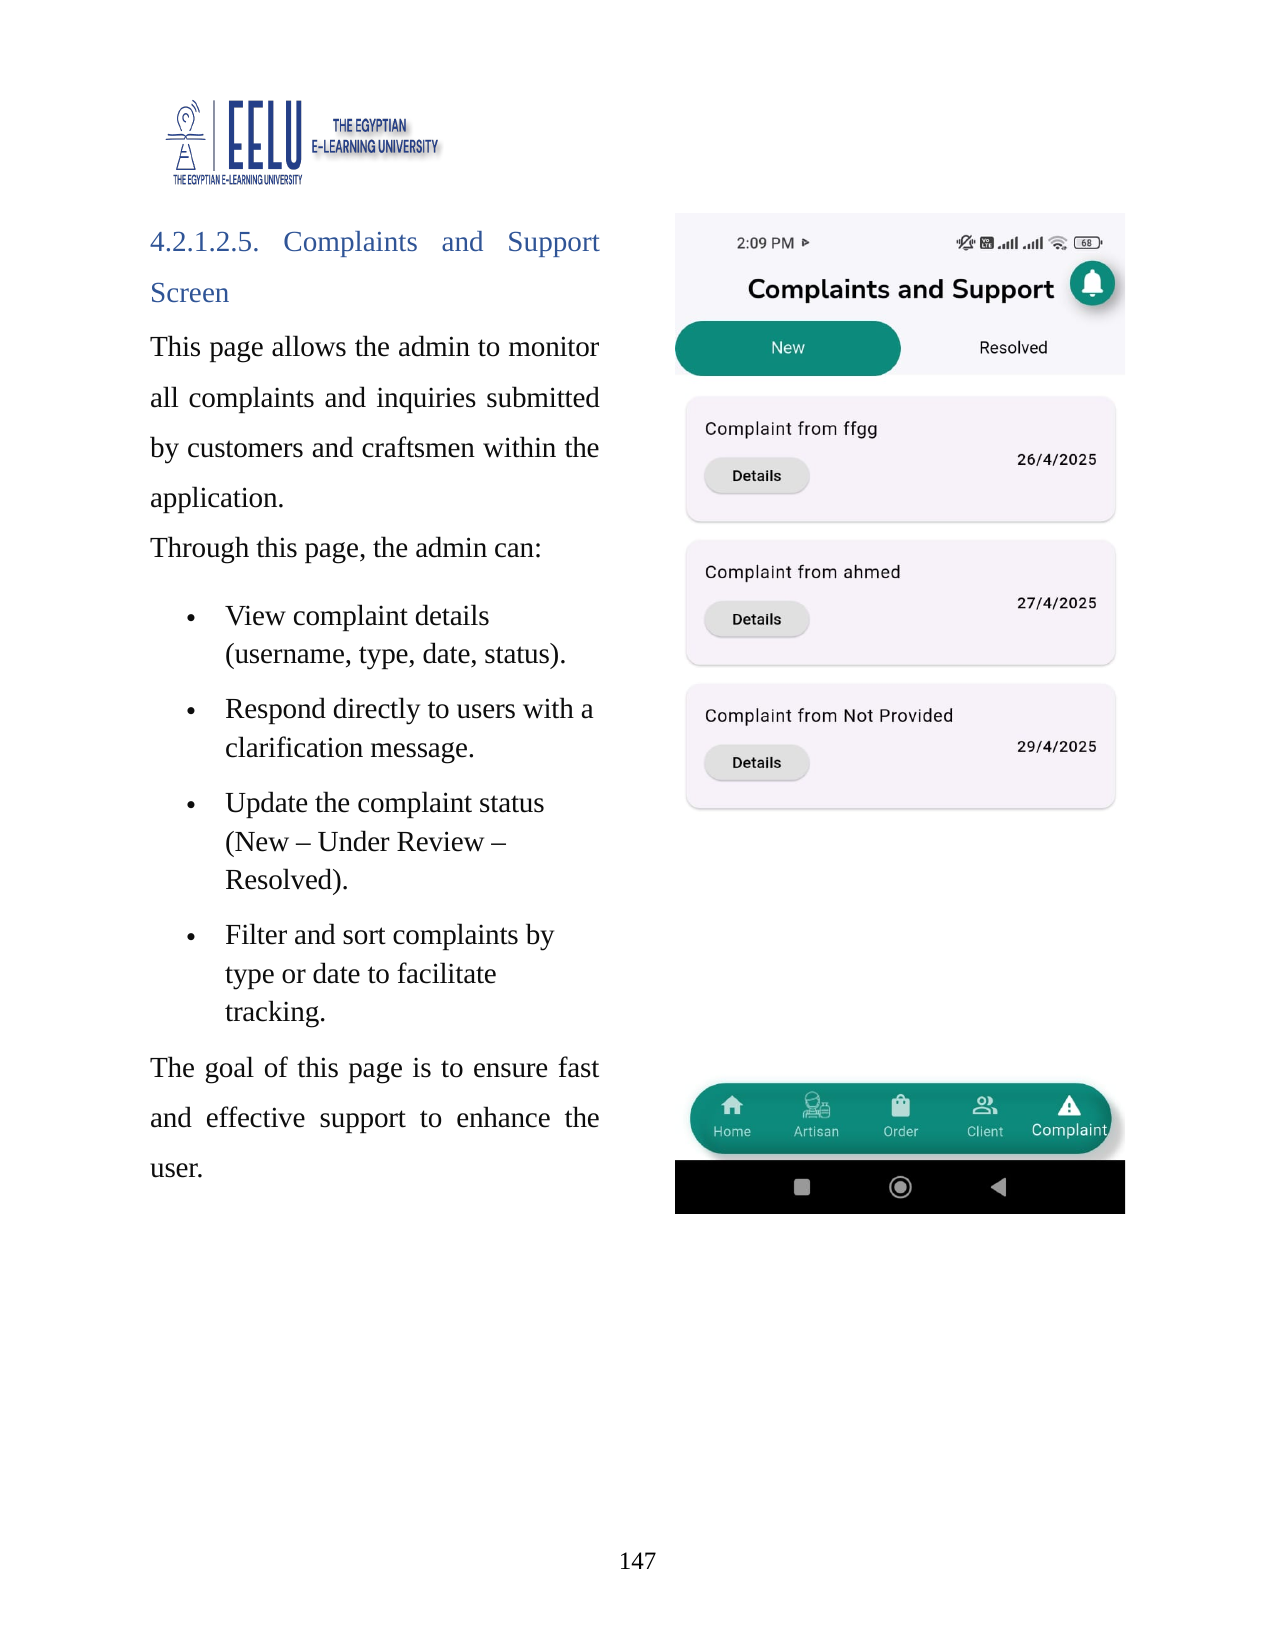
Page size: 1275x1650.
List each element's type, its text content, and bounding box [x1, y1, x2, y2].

list View complaint details (username, type, date, status). [187, 598, 600, 670]
list Respond directly to users with a clarification message. [187, 691, 600, 763]
subtitle 4.2.1.2.5. Complaints and Support Screen [150, 224, 600, 308]
text The goal of this page is to ensure fast and effective support to enhance the user. [150, 1050, 600, 1184]
picture [150, 75, 444, 188]
list Filter and sort complaints by type or date to facilitate tracking. [187, 917, 600, 1028]
list Update the complaint status (New – Under Review – Resolved). [187, 785, 600, 896]
text This page allows the admin to monitor all complaints and inquiries submitted by customers and craftsmen within the application. Through this page, the admin can: [150, 329, 600, 564]
picture [675, 213, 1125, 1214]
